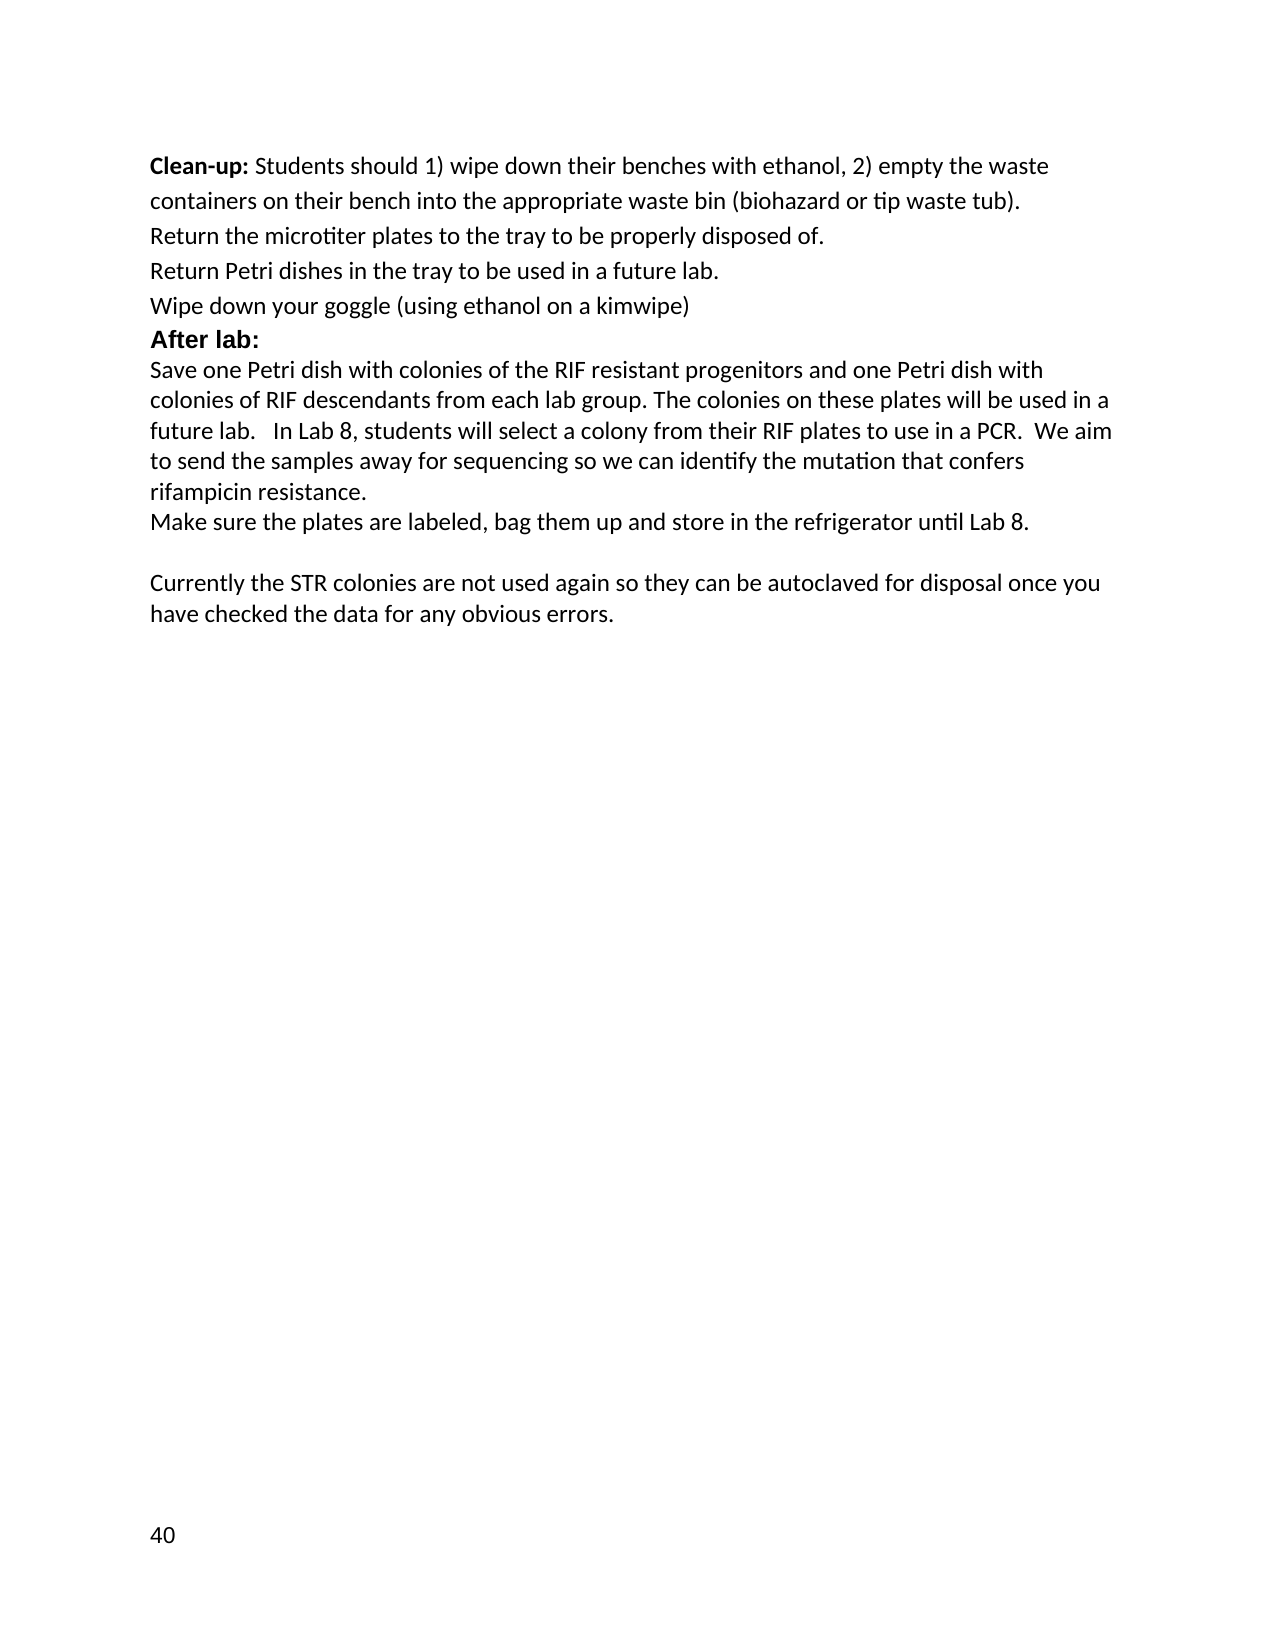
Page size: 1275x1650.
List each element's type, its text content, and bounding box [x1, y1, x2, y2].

text Save one Petri dish with colonies of the RIF resistant progenitors and one Petri dish with colonies of RIF descendants from each lab group. The colonies on these plates will be used in a future lab. In Lab 8, students will select a colony from their RIF plates to use in a PCR. We aim to send the samples away for sequencing so we can identify the mutation that confers rifampicin resistance. [150, 354, 1125, 506]
list Clean-up: Students should 1) wipe down their benches with ethanol, 2) empty the waste containers on their bench into the appropriate waste bin (biohazard or tip waste tub). [150, 150, 1125, 216]
text Make sure the plates are labeled, bag them up and store in the refrigerator until Lab 8. [150, 506, 1125, 537]
list Wipe down your goggle (using ethanol on a kimwipe) [150, 290, 1125, 321]
text After lab: [150, 325, 1125, 354]
list Return the microtiter plates to the tray to be properly disposed of. [150, 220, 1125, 251]
text Currently the STR colonies are not used again so they can be autoclaved for disposal once you have checked the data for any obvious errors. [150, 567, 1125, 628]
list Return Petri dishes in the tray to be used in a future lab. [150, 255, 1125, 286]
